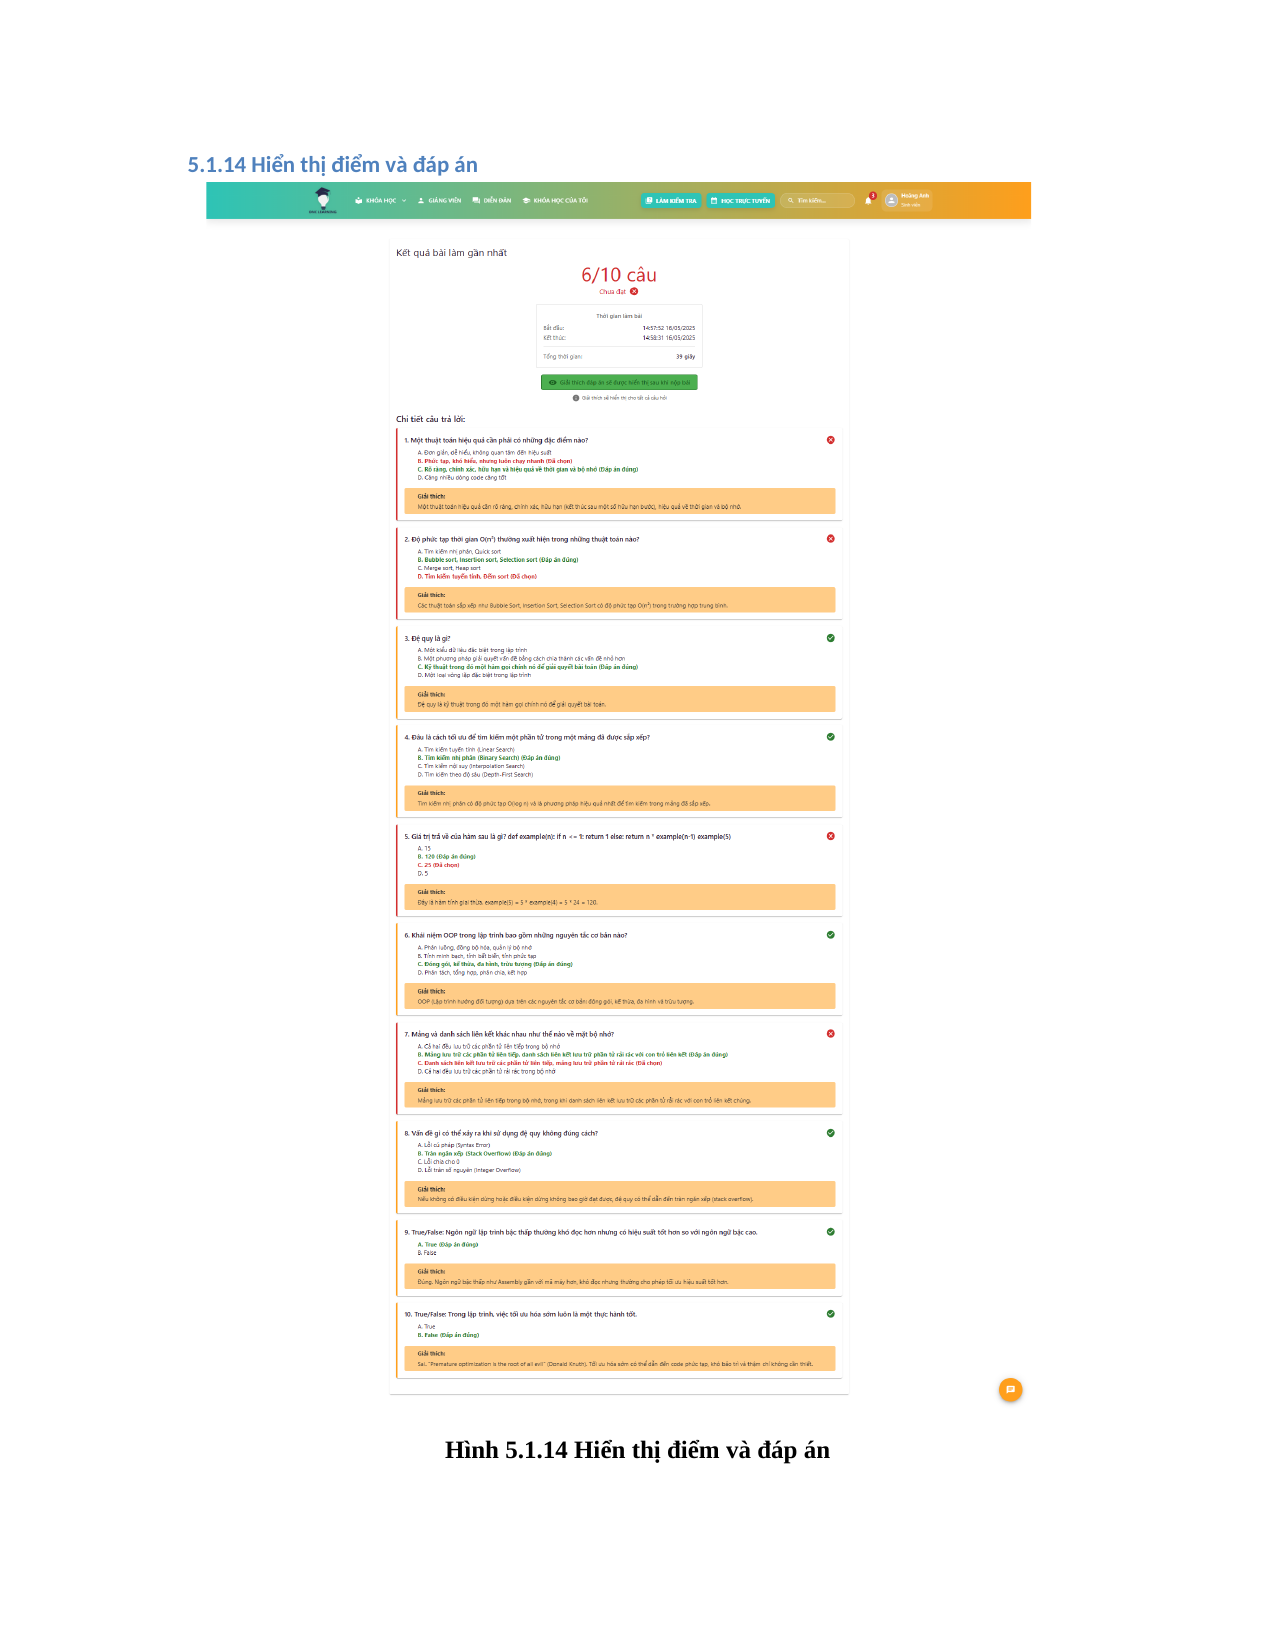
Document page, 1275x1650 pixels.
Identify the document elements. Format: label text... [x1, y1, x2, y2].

picture [206, 182, 1032, 1411]
text Hình 5.1.14 Hiển thị điểm và đáp án [187, 1435, 1087, 1464]
subtitle 5.1.14 Hiển thị điểm và đáp án [187, 150, 1087, 178]
